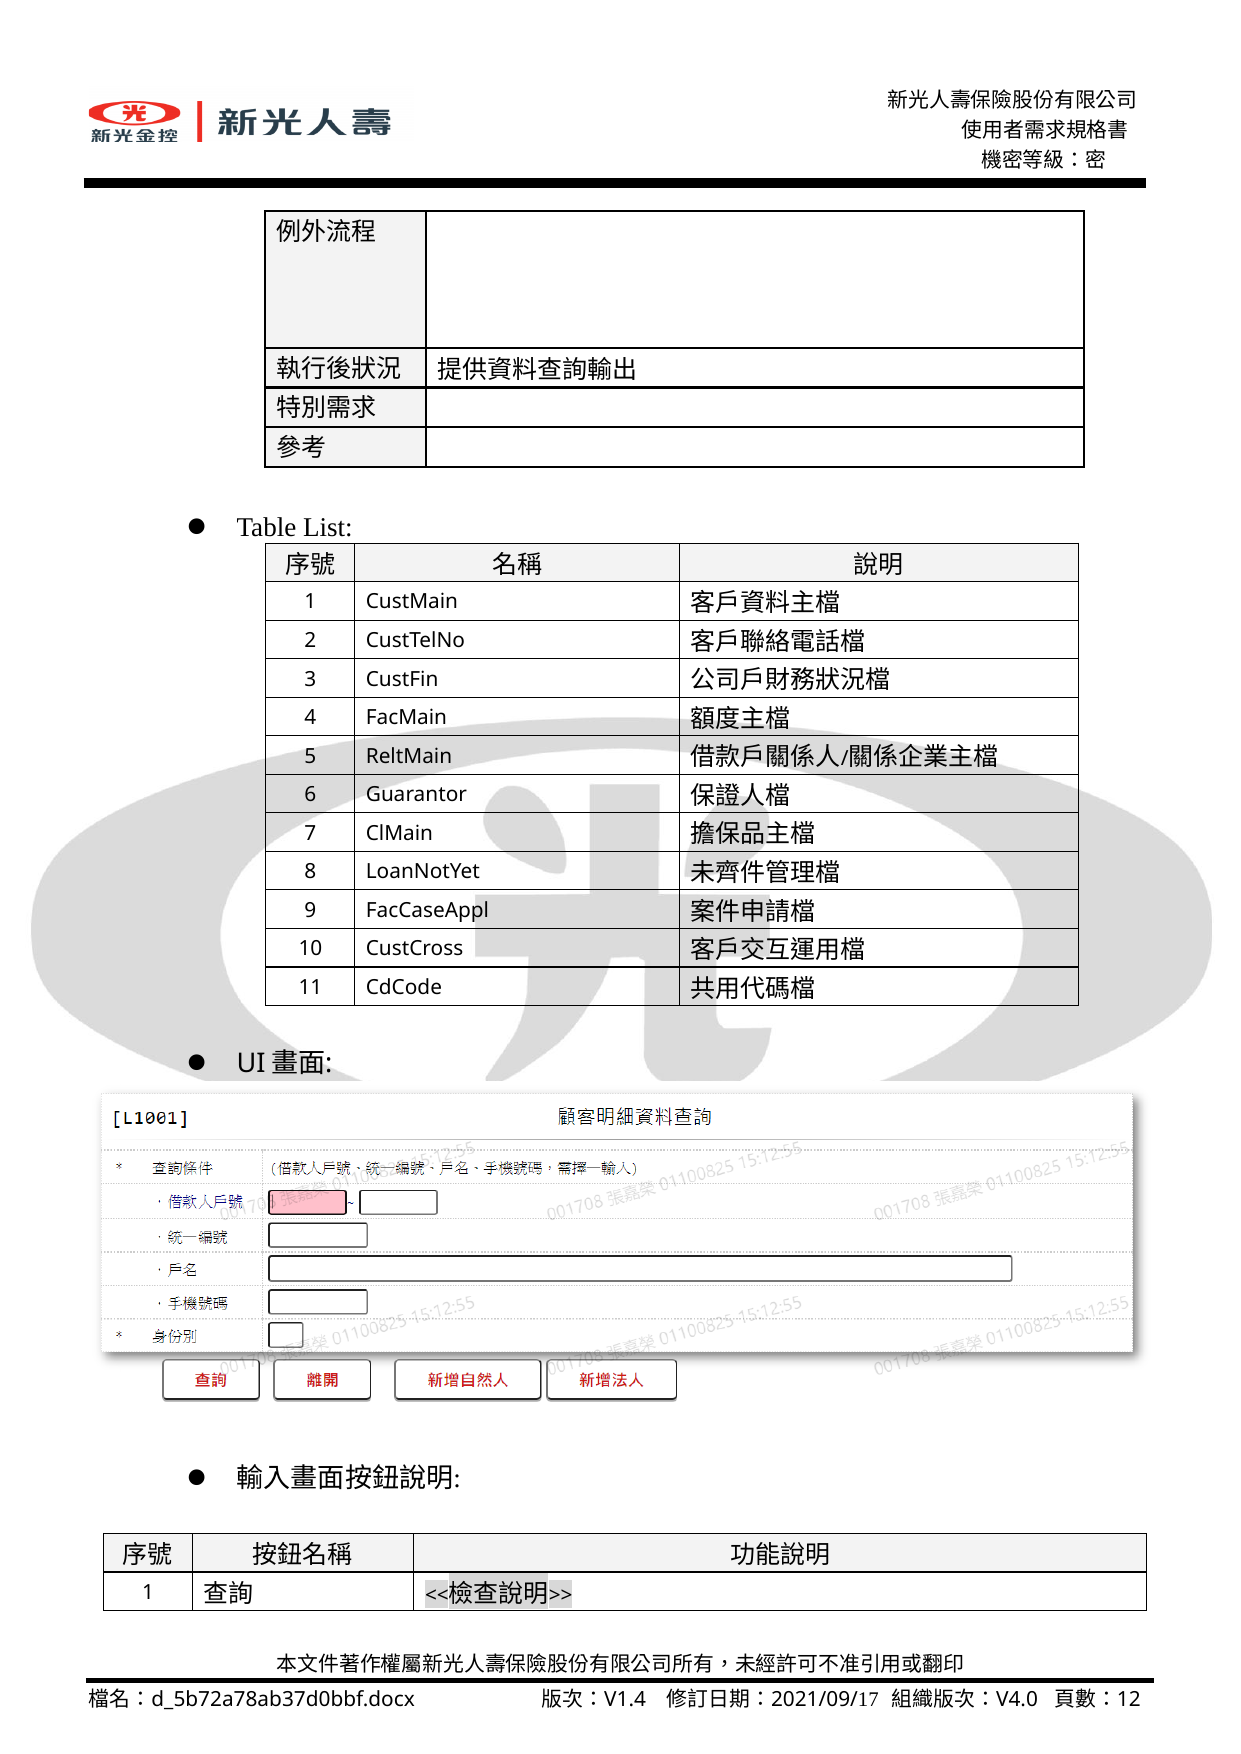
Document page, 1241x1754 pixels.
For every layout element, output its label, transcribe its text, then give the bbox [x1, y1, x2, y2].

table_cell 客戶資料主檔 [680, 582, 1078, 619]
table_cell 客戶交互運用檔 [680, 929, 1078, 966]
table_cell 提供資料查詢輸出 [427, 349, 1083, 386]
table_cell 共用代碼檔 [680, 968, 1078, 1005]
table_header 序號 [266, 544, 354, 581]
table_cell 2 [266, 621, 354, 658]
picture [88, 86, 414, 142]
table_header 功能說明 [414, 1534, 1146, 1571]
table_cell 1 [104, 1573, 192, 1610]
table_cell CustCross [355, 929, 679, 966]
table_cell <<檢查說明>> 1.查詢[客戶資料主檔(CustMain)]結果無資料時,顯示錯誤訊息: "E0001:查詢資料不存在(客戶檔查無資料)" <<成功處理說明>> 2.依查詢條件顯示查詢結果 [414, 1573, 1146, 1610]
table_cell [427, 389, 1083, 426]
table_cell 擔保品主檔 [680, 813, 1078, 851]
table_cell ClMain [355, 813, 679, 851]
table_cell 未齊件管理檔 [680, 852, 1078, 889]
table_cell FacMain [355, 698, 679, 735]
table_cell 3 [266, 659, 354, 697]
table_cell 9 [266, 890, 354, 928]
table_cell CustTelNo [355, 621, 679, 658]
table_cell 執行後狀況 [266, 349, 425, 386]
list 輸入畫面按鈕說明: [186, 1456, 1152, 1495]
table_cell 額度主檔 [680, 698, 1078, 735]
table_cell 1 [266, 582, 354, 619]
table_cell 7 [266, 813, 354, 851]
table_cell ReltMain [355, 736, 679, 774]
table_cell 客戶聯絡電話檔 [680, 621, 1078, 658]
table_cell 4 [266, 698, 354, 735]
table_cell 特別需求 [266, 389, 425, 426]
table_header 序號 [104, 1534, 192, 1571]
table_cell 借款戶關係人/關係企業主檔 [680, 736, 1078, 774]
table_cell 10 [266, 929, 354, 966]
table_cell [427, 212, 1083, 347]
table_cell 11 [266, 968, 354, 1005]
table_cell 例外流程 [266, 212, 425, 347]
table_cell 參考 [266, 428, 425, 466]
table_cell 查詢 [193, 1573, 413, 1610]
list Table List: [186, 511, 1152, 542]
table_header 名稱 [355, 544, 679, 581]
table_cell FacCaseAppl [355, 890, 679, 928]
table_header 說明 [680, 544, 1078, 581]
table_header 按鈕名稱 [193, 1534, 413, 1571]
table_cell 5 [266, 736, 354, 774]
table_cell LoanNotYet [355, 852, 679, 889]
table_cell 8 [266, 852, 354, 889]
table_cell CustMain [355, 582, 679, 619]
list UI畫面: [186, 1043, 1152, 1081]
table_cell 6 [266, 775, 354, 812]
table_cell 保證人檔 [680, 775, 1078, 812]
picture [25, 709, 1215, 1434]
table_cell 公司戶財務狀況檔 [680, 659, 1078, 697]
table_cell [427, 428, 1083, 466]
table_cell CustFin [355, 659, 679, 697]
table_cell Guarantor [355, 775, 679, 812]
table_cell 案件申請檔 [680, 890, 1078, 928]
table_cell CdCode [355, 968, 679, 1005]
